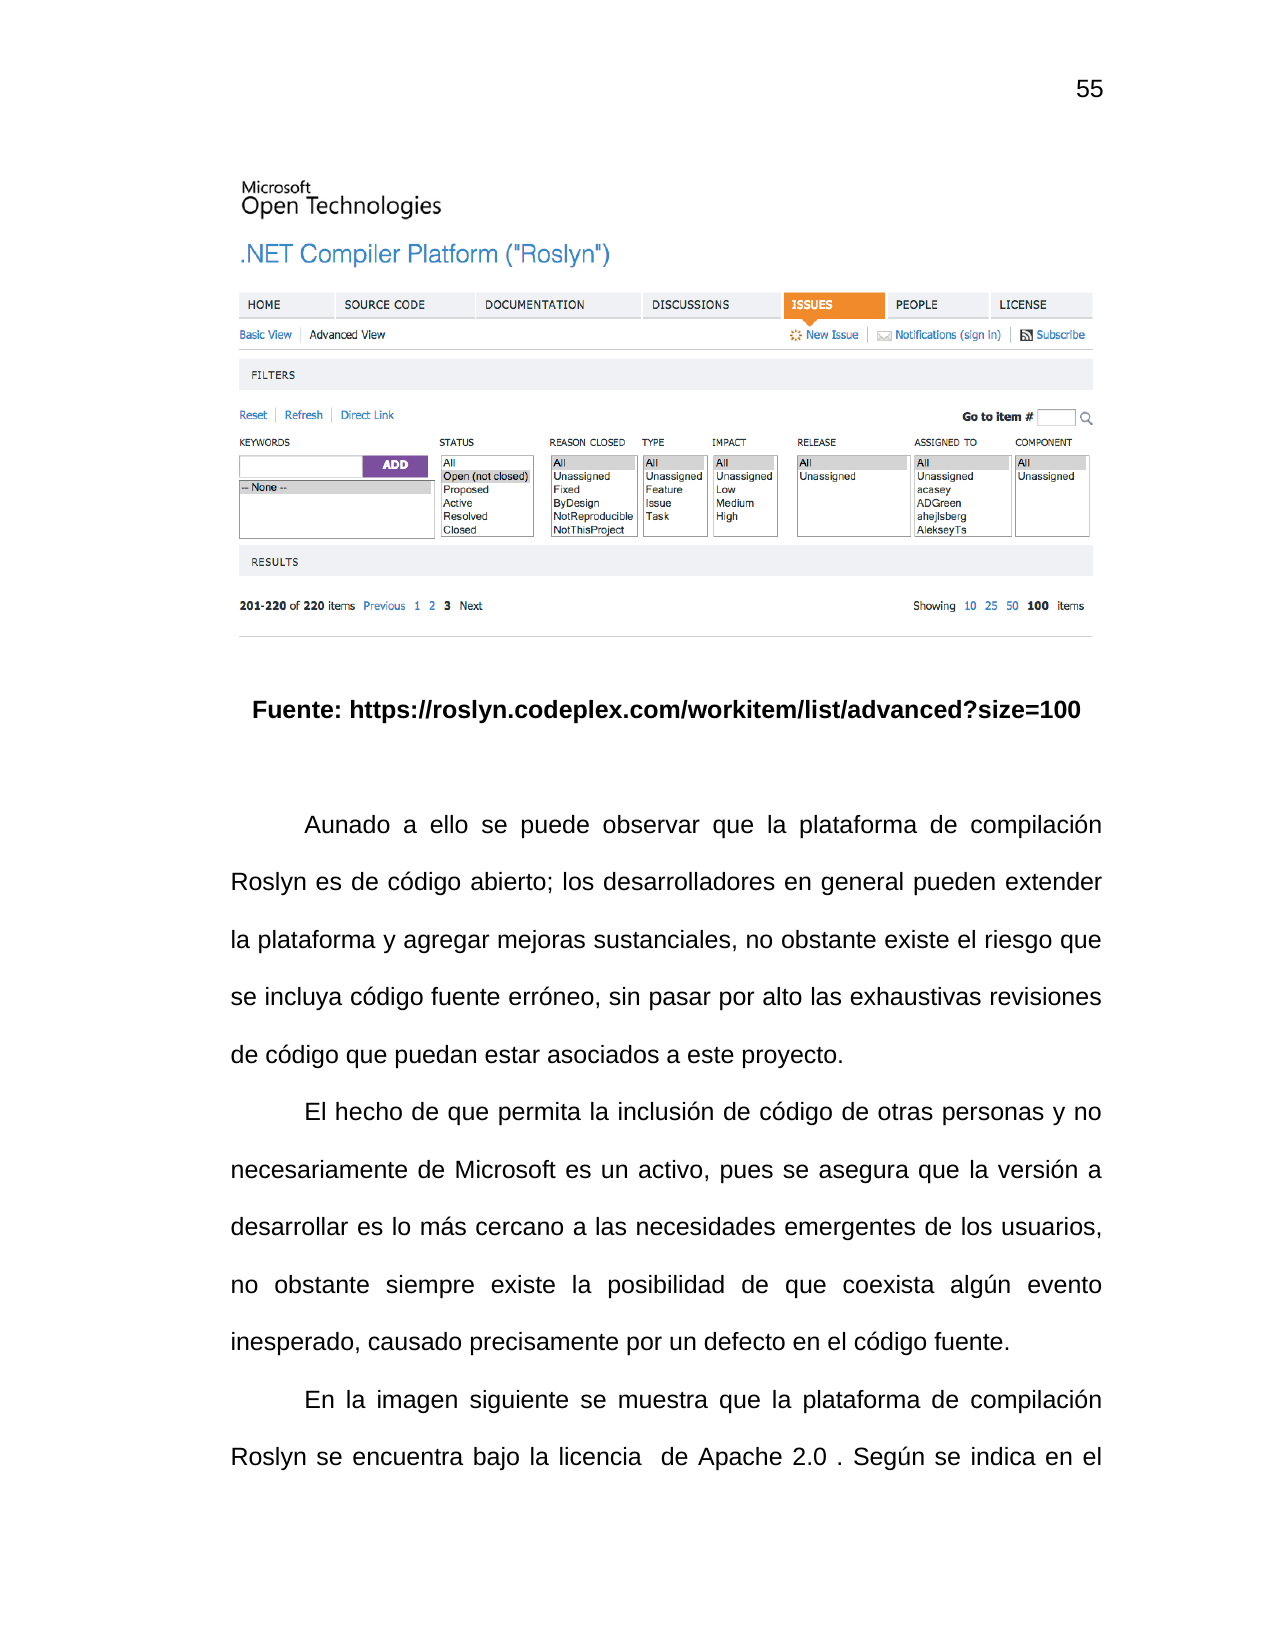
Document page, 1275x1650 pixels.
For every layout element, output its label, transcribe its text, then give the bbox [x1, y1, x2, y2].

text Aunado a ello se puede observar que la plataforma de compilación Roslyn es de código abierto; los desarrolladores en general pueden extender la plataforma y agregar mejoras sustanciales, no obstante existe el riesgo que se incluya código fuente erróneo, sin pasar por alto las exhaustivas revisiones de código que puedan estar asociados a este proyecto. [230, 809, 1104, 1068]
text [230, 1384, 1104, 1471]
text El hecho de que permita la inclusión de código de otras personas y no necesariamente de Microsoft es un activo, pues se asegura que la versión a desarrollar es lo más cercano a las necesidades emergentes de los usuarios, no obstante siempre existe la posibilidad de que coexista algún evento inesperado, causado precisamente por un defecto en el código fuente. [230, 1097, 1104, 1356]
picture [230, 177, 1104, 645]
subtitle Fuente: https://roslyn.codeplex.com/workitem/list/advanced?size=100 [230, 694, 1104, 723]
